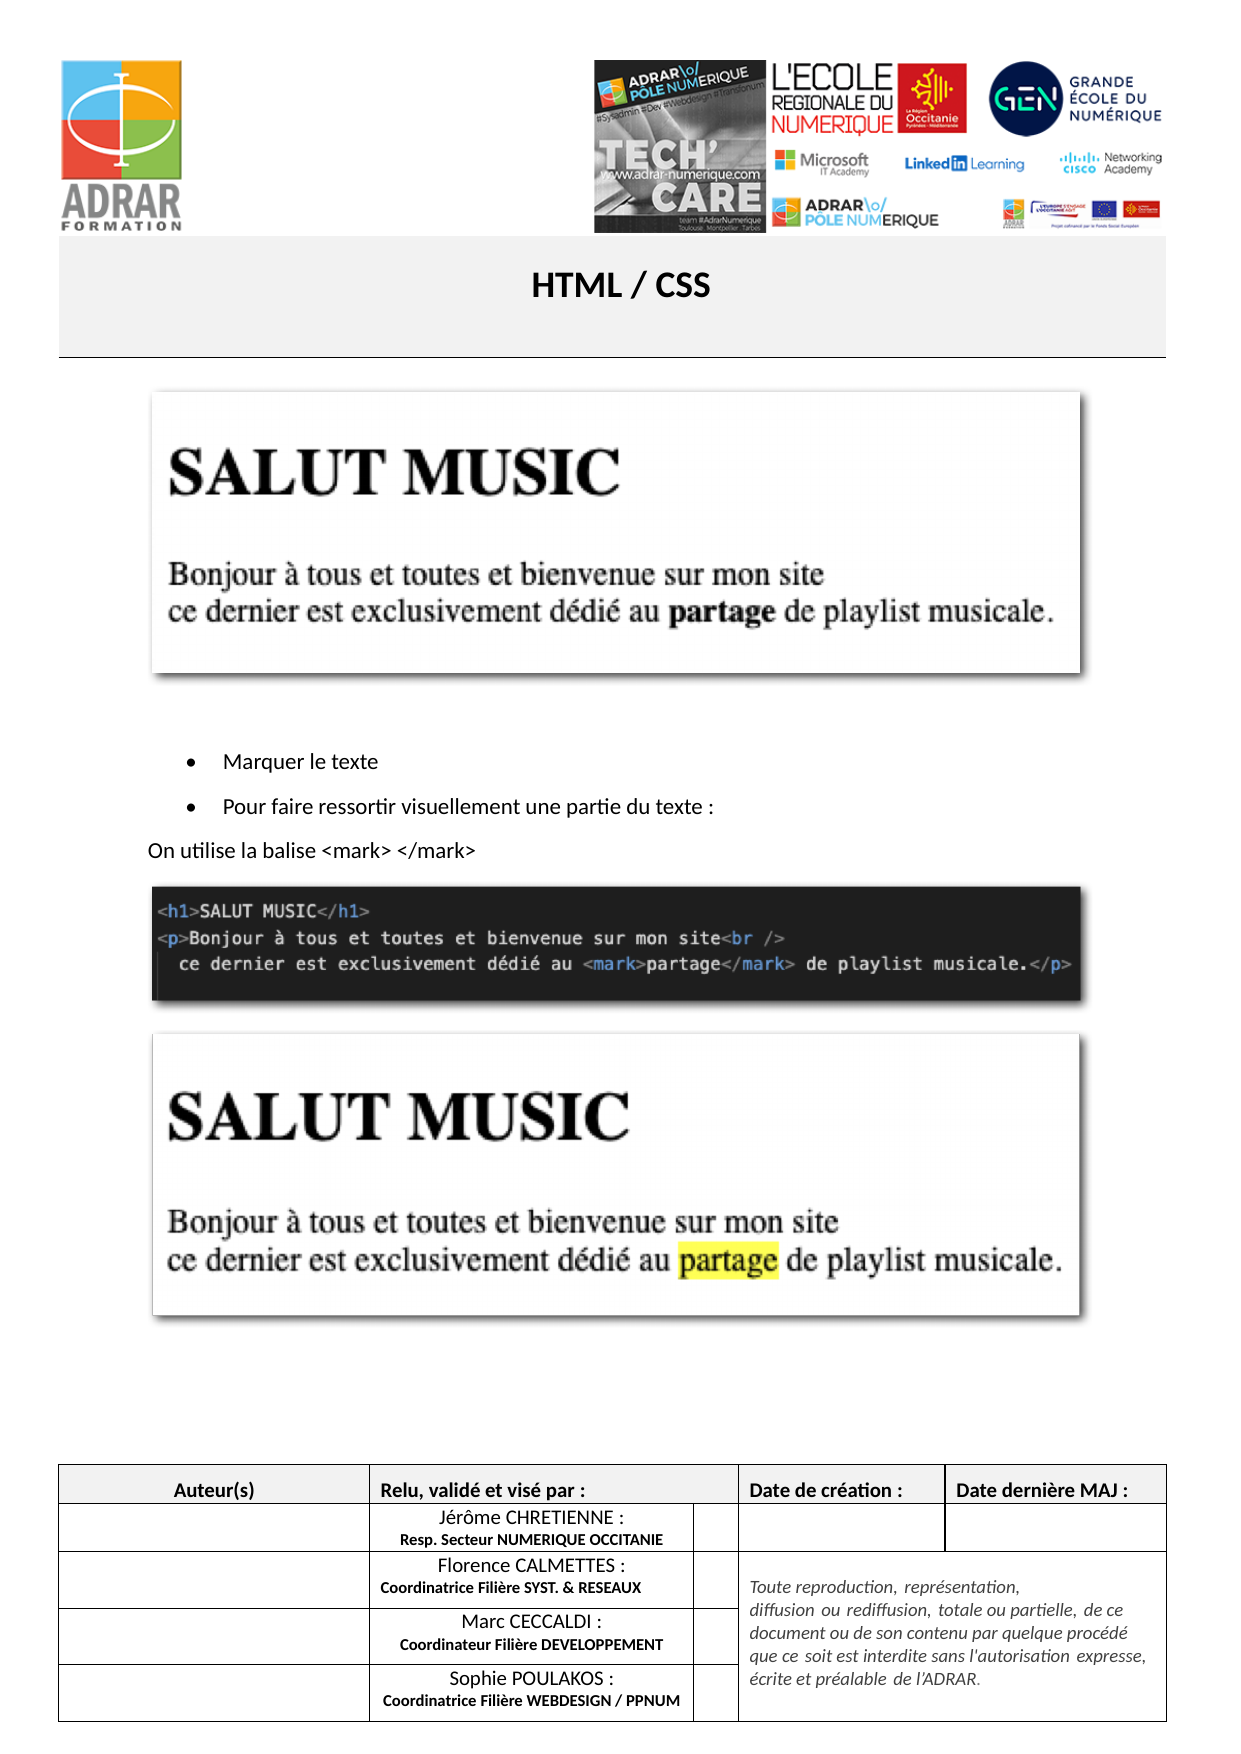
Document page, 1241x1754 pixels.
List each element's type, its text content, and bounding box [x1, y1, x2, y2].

list Pour faire ressortir visuellement une partie du texte : [185, 792, 1093, 820]
list Marquer le texte [185, 747, 1093, 775]
picture [147, 1030, 1093, 1328]
picture [147, 386, 1093, 686]
text On utilise la balise <mark> </mark> [148, 836, 1093, 864]
picture [61, 58, 183, 233]
picture [147, 881, 1093, 1014]
picture [594, 60, 1166, 233]
